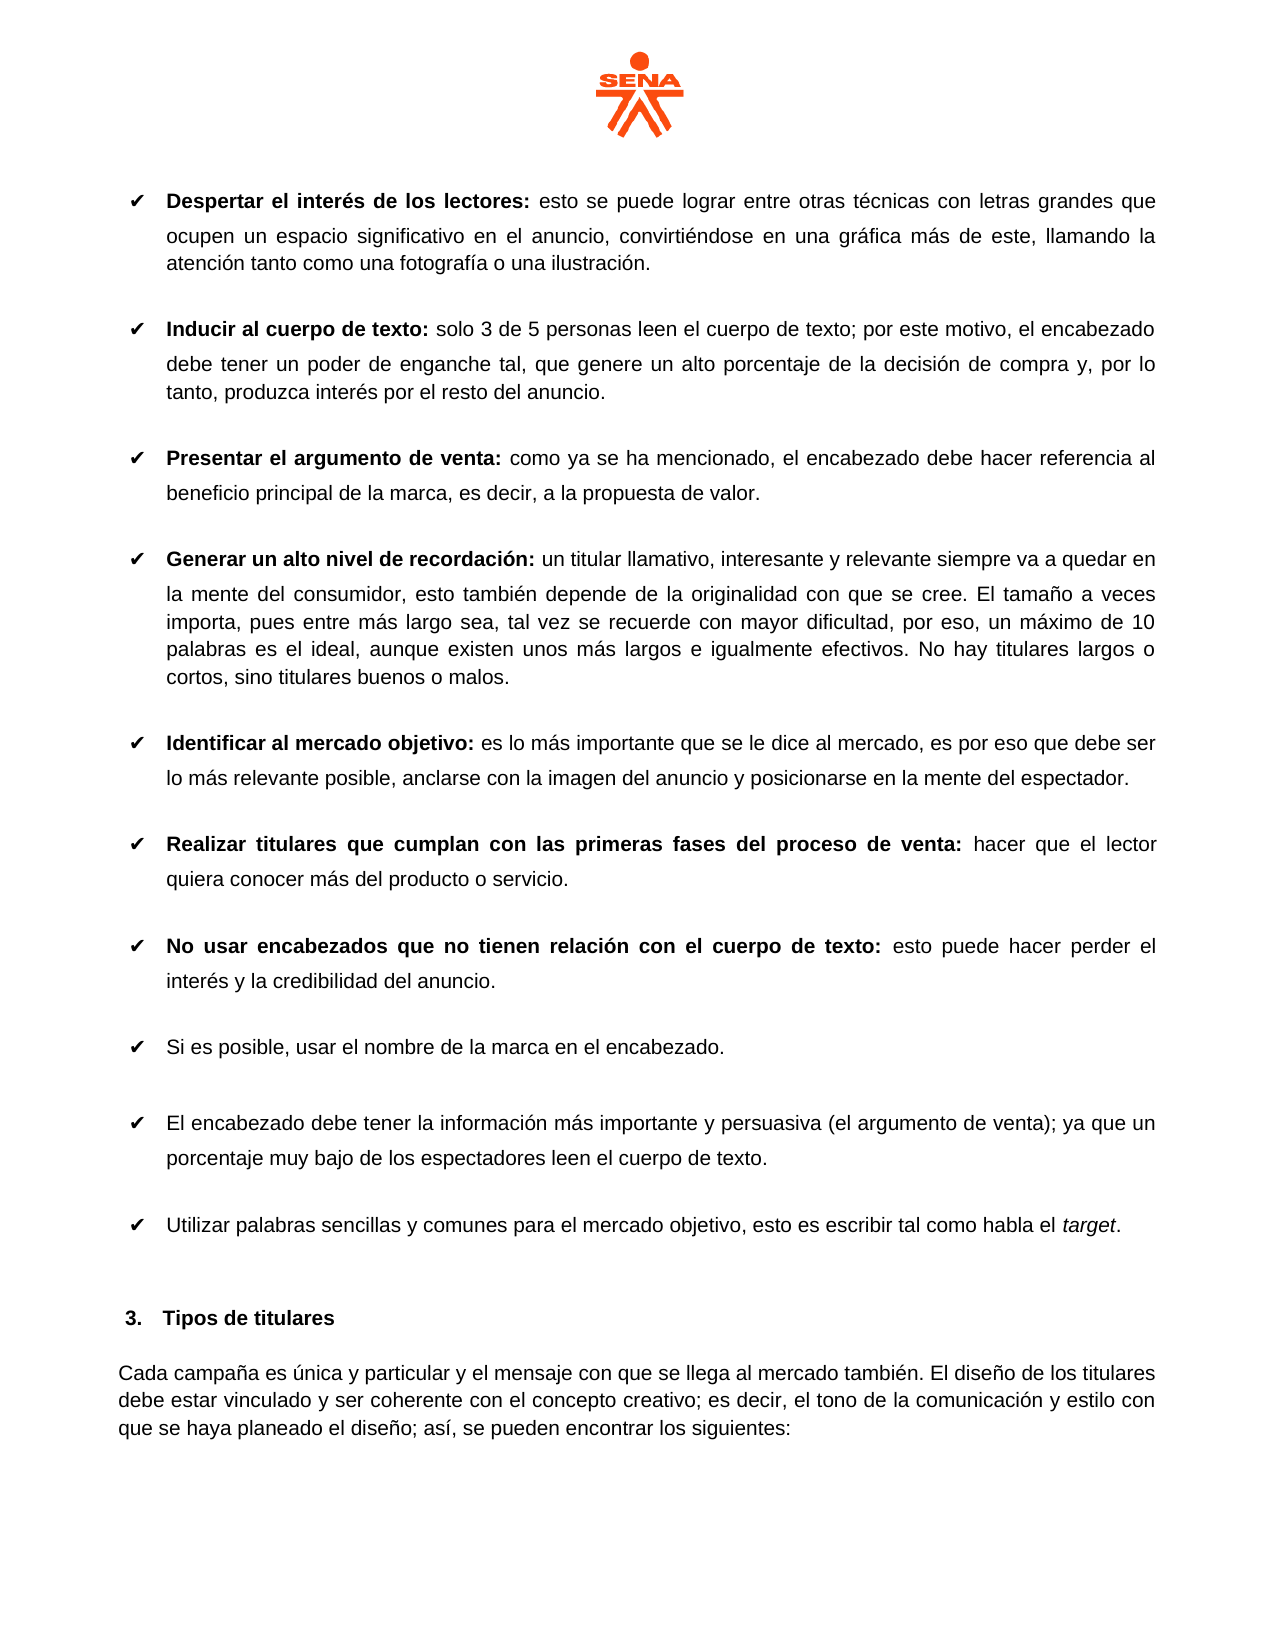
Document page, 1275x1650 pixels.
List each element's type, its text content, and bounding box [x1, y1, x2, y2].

text Cada campaña es única y particular y el mensaje con que se llega al mercado también. El diseño de los titulares debe estar vinculado y ser coherente con el concepto creativo; es decir, el tono de la comunicación y estilo con que se haya planeado el diseño; así, se pueden encontrar los siguientes: [118, 1360, 1157, 1439]
list El encabezado debe tener la información más importante y persuasiva (el argumento de venta); ya que un porcentaje muy bajo de los espectadores leen el cuerpo de texto. [129, 1100, 1157, 1170]
list Realizar titulares que cumplan con las primeras fases del proceso de venta: hacer que el lector quiera conocer más del producto o servicio. [129, 821, 1157, 891]
list Tipos de titulares [125, 1305, 1157, 1329]
list Presentar el argumento de venta: como ya se ha mencionado, el encabezado debe hacer referencia al beneficio principal de la marca, es decir, a la propuesta de valor. [129, 435, 1157, 505]
list Inducir al cuerpo de texto: solo 3 de 5 personas leen el cuerpo de texto; por este motivo, el encabezado debe tener un poder de enganche tal, que genere un alto porcentaje de la decisión de compra y, por lo tanto, produzca interés por el resto del anuncio. [129, 306, 1157, 404]
list Generar un alto nivel de recordación: un titular llamativo, interesante y relevante siempre va a quedar en la mente del consumidor, esto también depende de la originalidad con que se cree. El tamaño a veces importa, pues entre más largo sea, tal vez se recuerde con mayor dificultad, por eso, un máximo de 10 palabras es el ideal, aunque existen unos más largos e igualmente efectivos. No hay titulares largos o cortos, sino titulares buenos o malos. [129, 536, 1157, 689]
picture [585, 48, 690, 142]
list No usar encabezados que no tienen relación con el cuerpo de texto: esto puede hacer perder el interés y la credibilidad del anuncio. [129, 922, 1157, 992]
list Utilizar palabras sencillas y comunes para el mercado objetivo, esto es escribir tal como habla el target. [129, 1201, 1157, 1244]
list Despertar el interés de los lectores: esto se puede lograr entre otras técnicas con letras grandes que ocupen un espacio significativo en el anuncio, convirtiéndose en una gráfica más de este, llamando la atención tanto como una fotografía o una ilustración. [129, 177, 1157, 275]
list Identificar al mercado objetivo: es lo más importante que se le dice al mercado, es por eso que debe ser lo más relevante posible, anclarse con la imagen del anuncio y posicionarse en la mente del espectador. [129, 720, 1157, 790]
list Si es posible, usar el nombre de la marca en el encabezado. [129, 1023, 1157, 1066]
